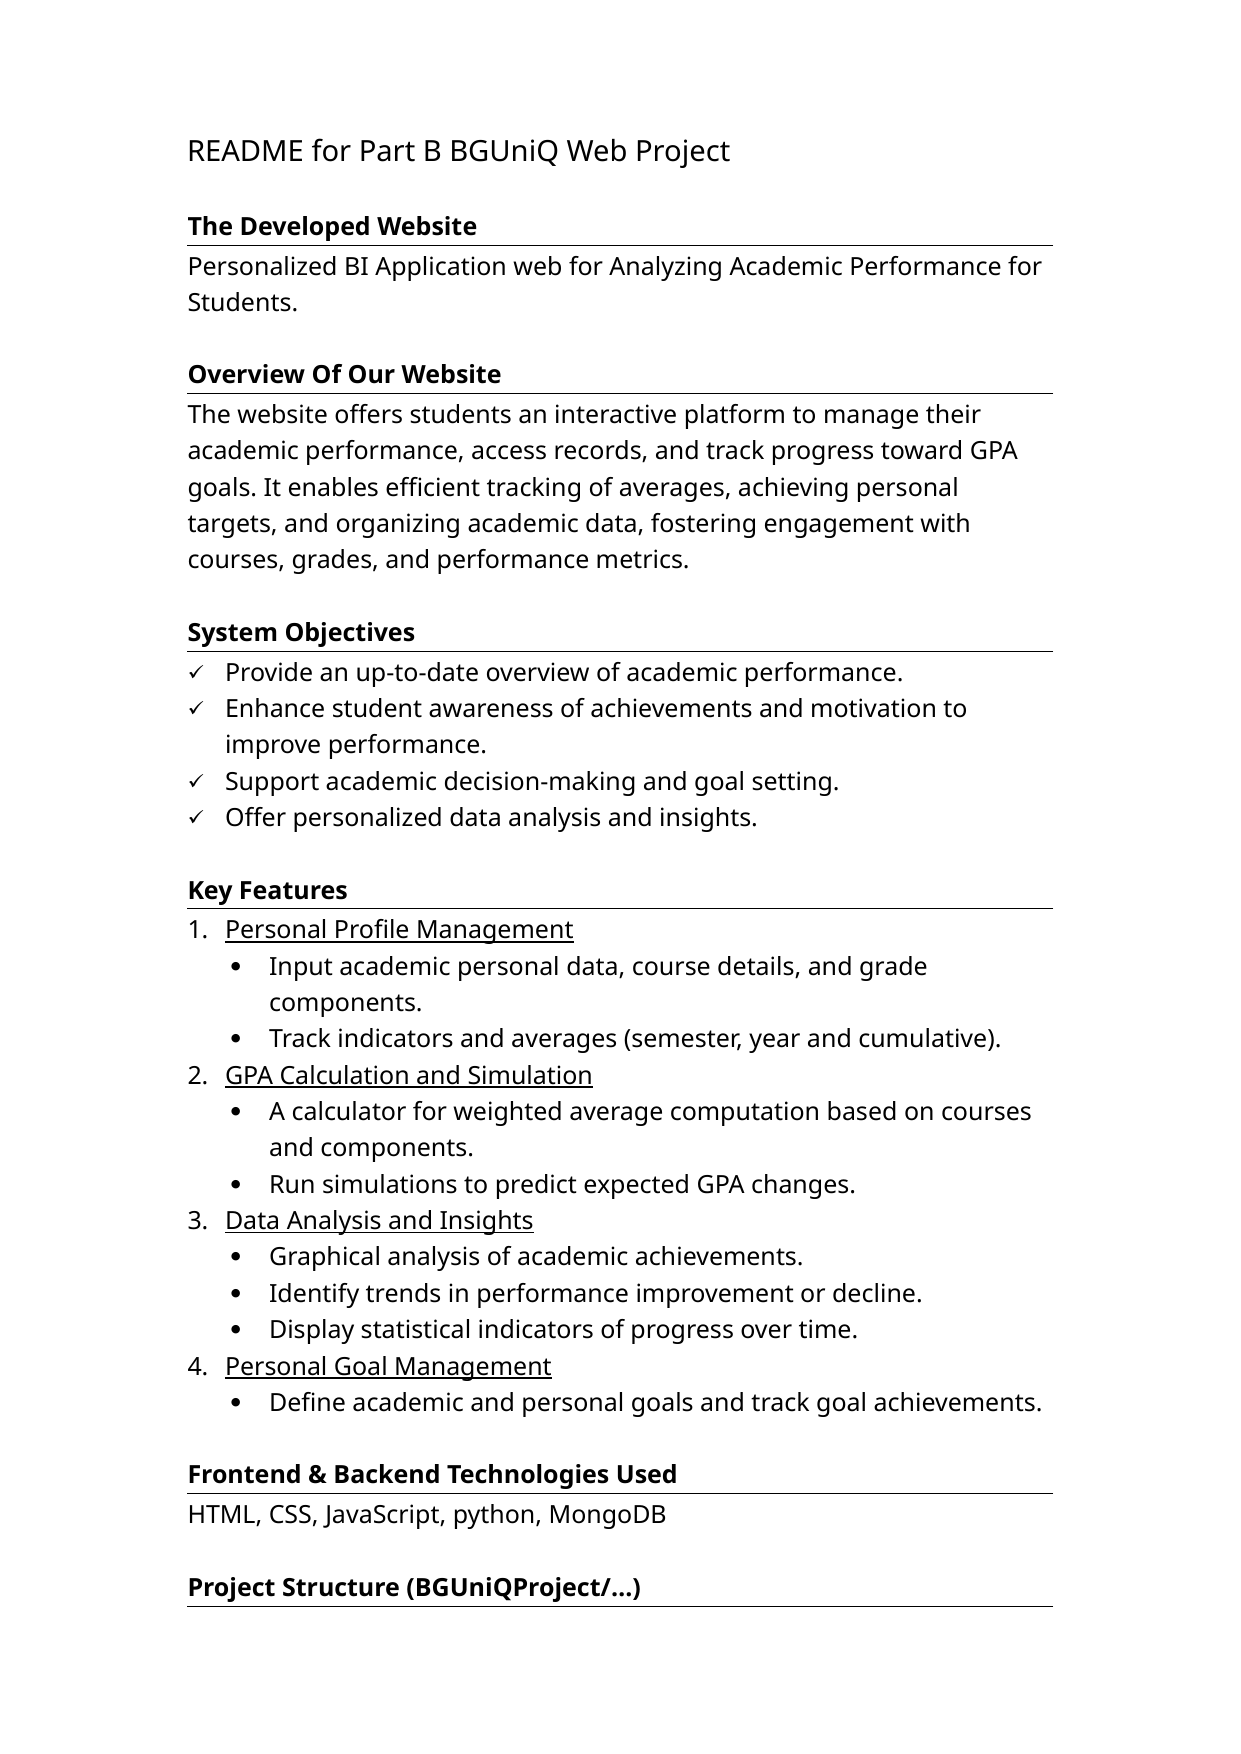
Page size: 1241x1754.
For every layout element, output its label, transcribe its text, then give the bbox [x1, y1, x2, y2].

list GPA Calculation and Simulation [187, 1057, 1053, 1091]
list Track indicators and averages (semester, year and cumulative). [231, 1021, 1053, 1055]
list Run simulations to predict expected GPA changes. [231, 1166, 1053, 1200]
list Enhance student awareness of achievements and motivation to improve performance. [187, 691, 1053, 761]
list Graphical analysis of academic achievements. [231, 1239, 1053, 1273]
list Support academic decision-making and goal setting. [187, 763, 1053, 797]
text README for Part B BGUniQ Web Project [187, 130, 1053, 169]
text The website offers students an interactive platform to manage their academic performance, access records, and track progress toward GPA goals. It enables efficient tracking of averages, achieving personal targets, and organizing academic data, fostering engagement with courses, grades, and performance metrics. [187, 397, 1053, 576]
list Define academic and personal goals and track goal achievements. [231, 1384, 1053, 1418]
list Provide an up-to-date overview of academic performance. [187, 654, 1053, 688]
text HTML, CSS, JavaScript, python, MongoDB [187, 1497, 1053, 1531]
list Display statistical indicators of progress over time. [231, 1312, 1053, 1346]
list Personal Goal Management [187, 1348, 1053, 1382]
list Data Analysis and Insights [187, 1203, 1053, 1237]
text Key Features [187, 872, 1053, 908]
text The Developed Website [187, 209, 1053, 245]
list Offer personalized data analysis and insights. [187, 800, 1053, 834]
list A calculator for weighted average computation based on courses and components. [231, 1094, 1053, 1164]
text System Objectives [187, 615, 1053, 651]
list Identify trends in performance improvement or decline. [231, 1275, 1053, 1309]
text Overview Of Our Website [187, 357, 1053, 393]
text Project Structure (BGUniQProject/…) [187, 1569, 1053, 1606]
list Input academic personal data, course details, and grade components. [231, 948, 1053, 1019]
text Personalized BI Application web for Analyzing Academic Performance for Students. [187, 248, 1053, 318]
text Frontend & Backend Technologies Used [187, 1457, 1053, 1493]
list Personal Profile Management [187, 912, 1053, 946]
